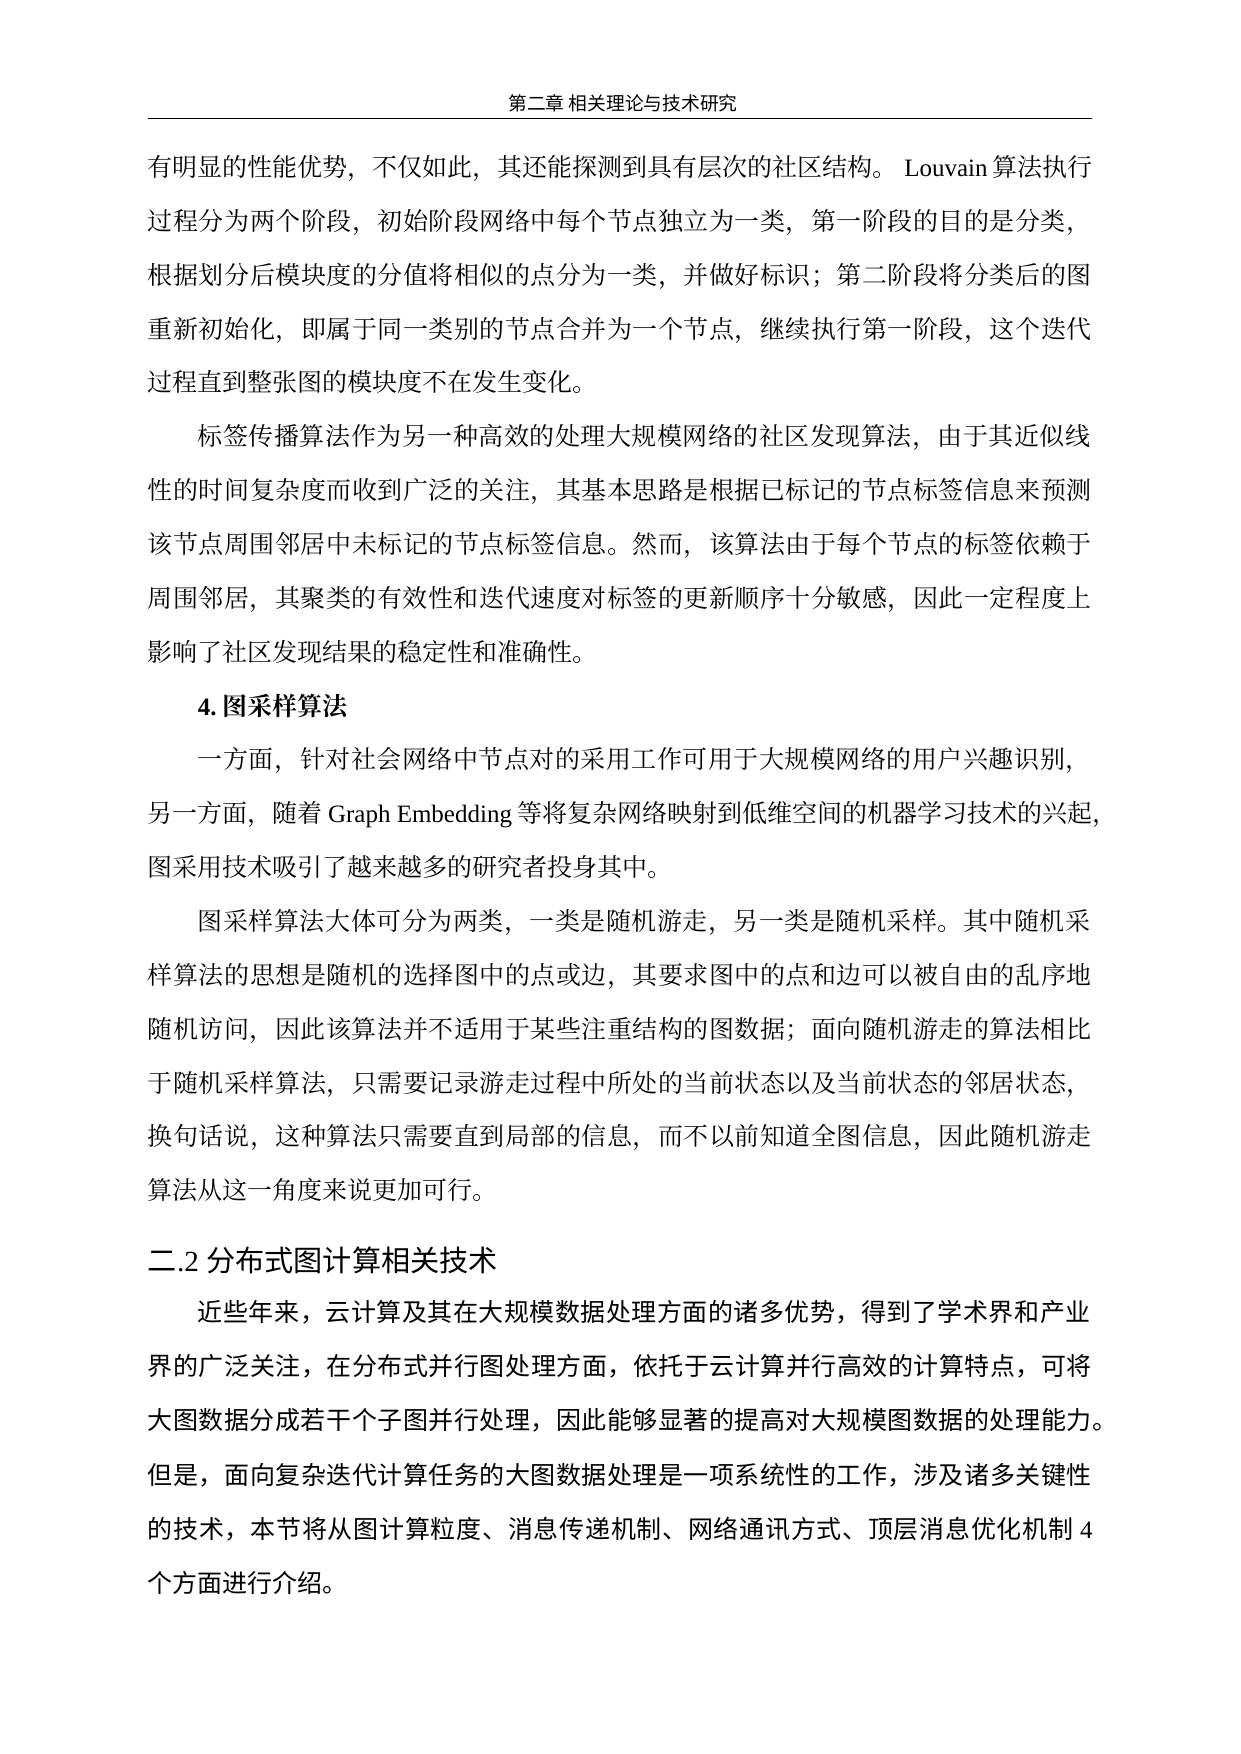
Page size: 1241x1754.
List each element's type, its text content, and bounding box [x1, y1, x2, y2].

subtitle 分布式图计算相关技术 [148, 1237, 1092, 1279]
text 4. 图采样算法 [148, 686, 1092, 722]
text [148, 148, 1092, 399]
text 一方面，针对社会网络中节点对的采用工作可用于大规模网络的用户兴趣识别，另一方面，随着Graph Embedding等将复杂网络映射到低维空间的机器学习技术的兴起，图采用技术吸引了越来越多的研究者投身其中。 [148, 740, 1092, 884]
text 图采样算法大体可分为两类，一类是随机游走，另一类是随机采样。其中随机采样算法的思想是随机的选择图中的点或边，其要求图中的点和边可以被自由的乱序地随机访问，因此该算法并不适用于某些注重结构的图数据；面向随机游走的算法相比于随机采样算法，只需要记录游走过程中所处的当前状态以及当前状态的邻居状态，换句话说，这种算法只需要直到局部的信息，而不以前知道全图信息，因此随机游走算法从这一角度来说更加可行。 [148, 902, 1092, 1207]
text 标签传播算法作为另一种高效的处理大规模网络的社区发现算法，由于其近似线性的时间复杂度而收到广泛的关注，其基本思路是根据已标记的节点标签信息来预测该节点周围邻居中未标记的节点标签信息。然而，该算法由于每个节点的标签依赖于周围邻居，其聚类的有效性和迭代速度对标签的更新顺序十分敏感，因此一定程度上影响了社区发现结果的稳定性和准确性。 [148, 417, 1092, 668]
text 近些年来，云计算及其在大规模数据处理方面的诸多优势，得到了学术界和产业界的广泛关注，在分布式并行图处理方面，依托于云计算并行高效的计算特点，可将大图数据分成若干个子图并行处理，因此能够显著的提高对大规模图数据的处理能力。但是，面向复杂迭代计算任务的大图数据处理是一项系统性的工作，涉及诸多关键性的技术，本节将从图计算粒度、消息传递机制、网络通讯方式、顶层消息优化机制4个方面进行介绍。 [148, 1292, 1092, 1600]
